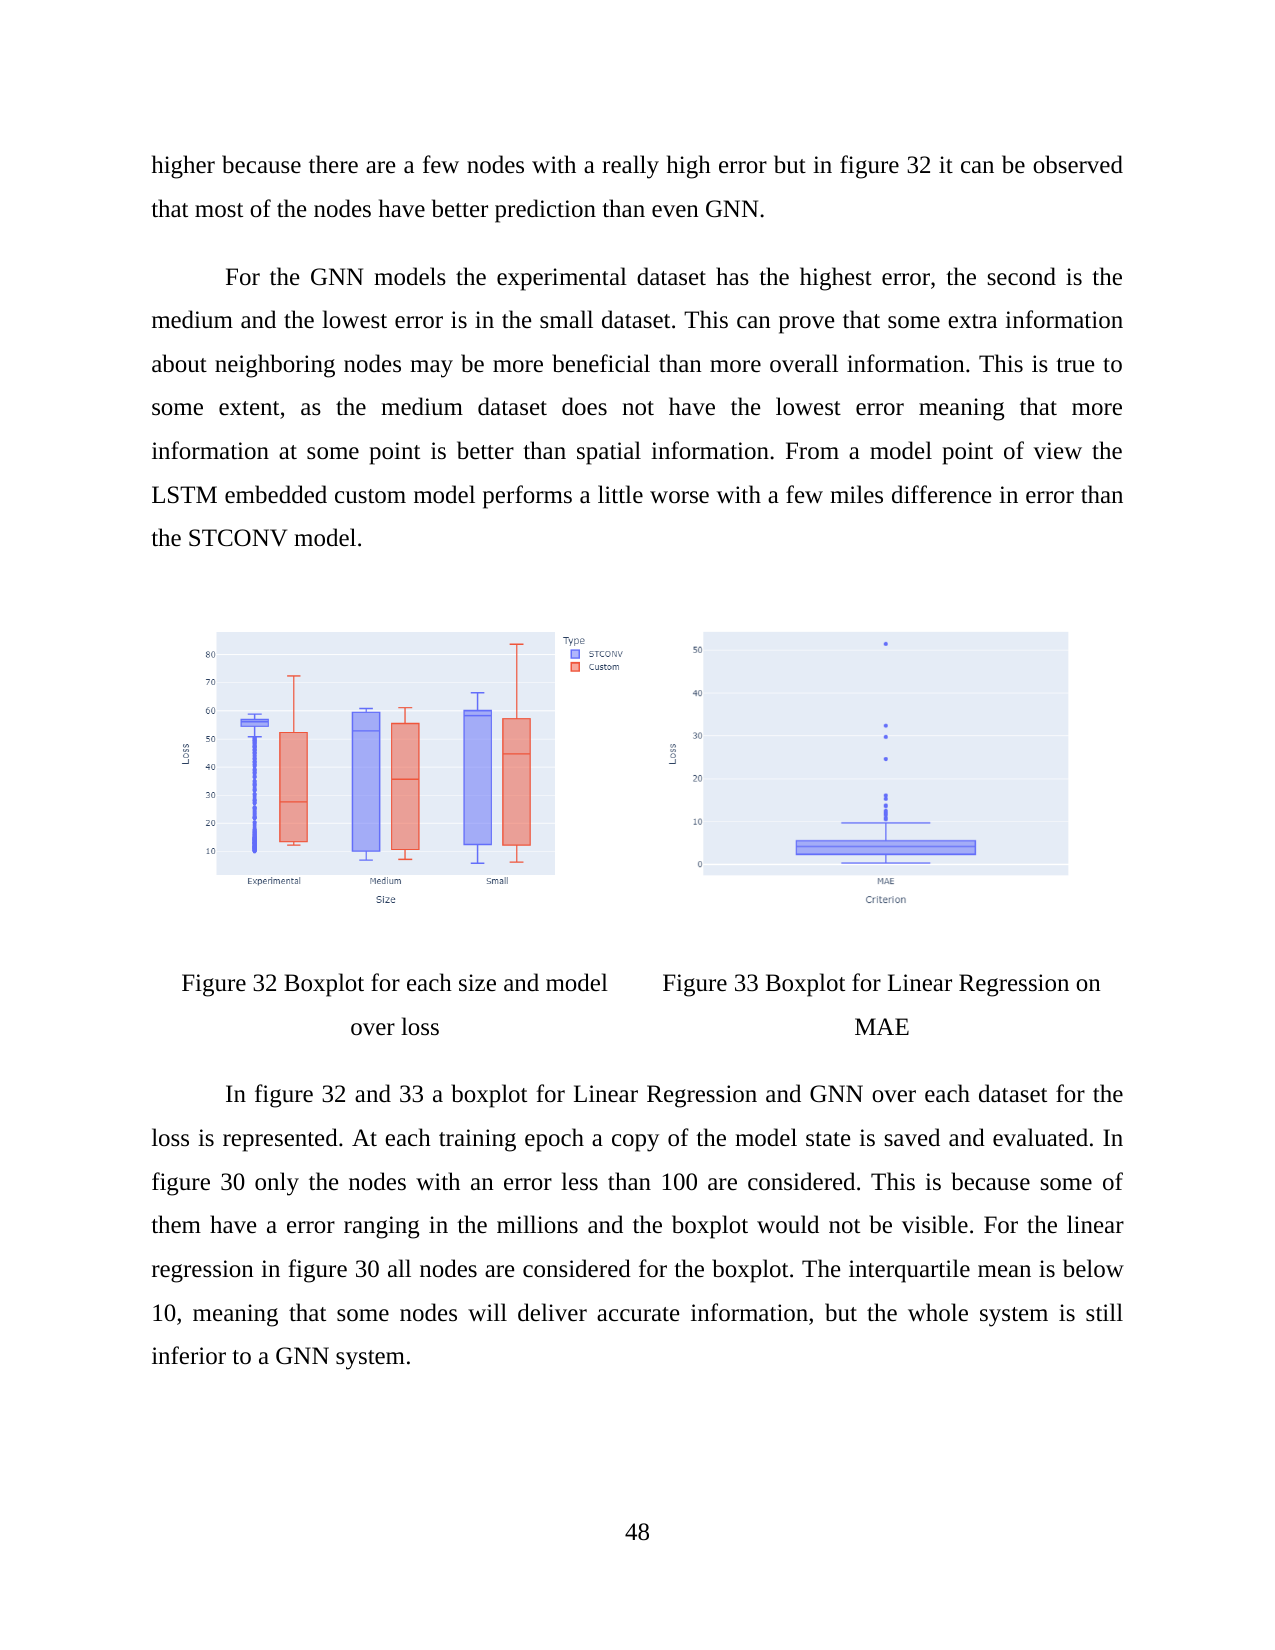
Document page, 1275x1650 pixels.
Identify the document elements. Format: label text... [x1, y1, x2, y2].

text In figure 32 and 33 a boxplot for Linear Regression and GNN over each dataset for the loss is represented. At each training epoch a copy of the model state is saved and evaluated. In figure 30 only the nodes with an error less than 100 are considered. This is because some of them have a error ranging in the millions and the boxplot would not be visible. For the linear regression in figure 30 all nodes are considered for the boxplot. The interquartile mean is below 10, meaning that some nodes will deliver accurate information, but the whole system is still inferior to a GNN system. [150, 1079, 1125, 1370]
table_cell Figure 32 Boxplot for each size and model over loss [151, 968, 638, 1079]
table_header [638, 591, 1125, 968]
table_cell Figure 33 Boxplot for Linear Regression on MAE [638, 968, 1125, 1079]
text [151, 150, 1125, 222]
picture [649, 591, 1122, 929]
text For the GNN models the experimental dataset has the highest error, the second is the medium and the lowest error is in the small dataset. This can prove that some extra information about neighboring nodes may be more beneficial than more overall information. This is true to some extent, as the medium dataset does not have the lowest error meaning that more information at some point is better than spatial information. From a model point of view the LSTM embedded custom model performs a little worse with a few miles difference in error than the STCONV model. [151, 262, 1125, 552]
table_header [151, 591, 638, 968]
picture [162, 591, 635, 929]
